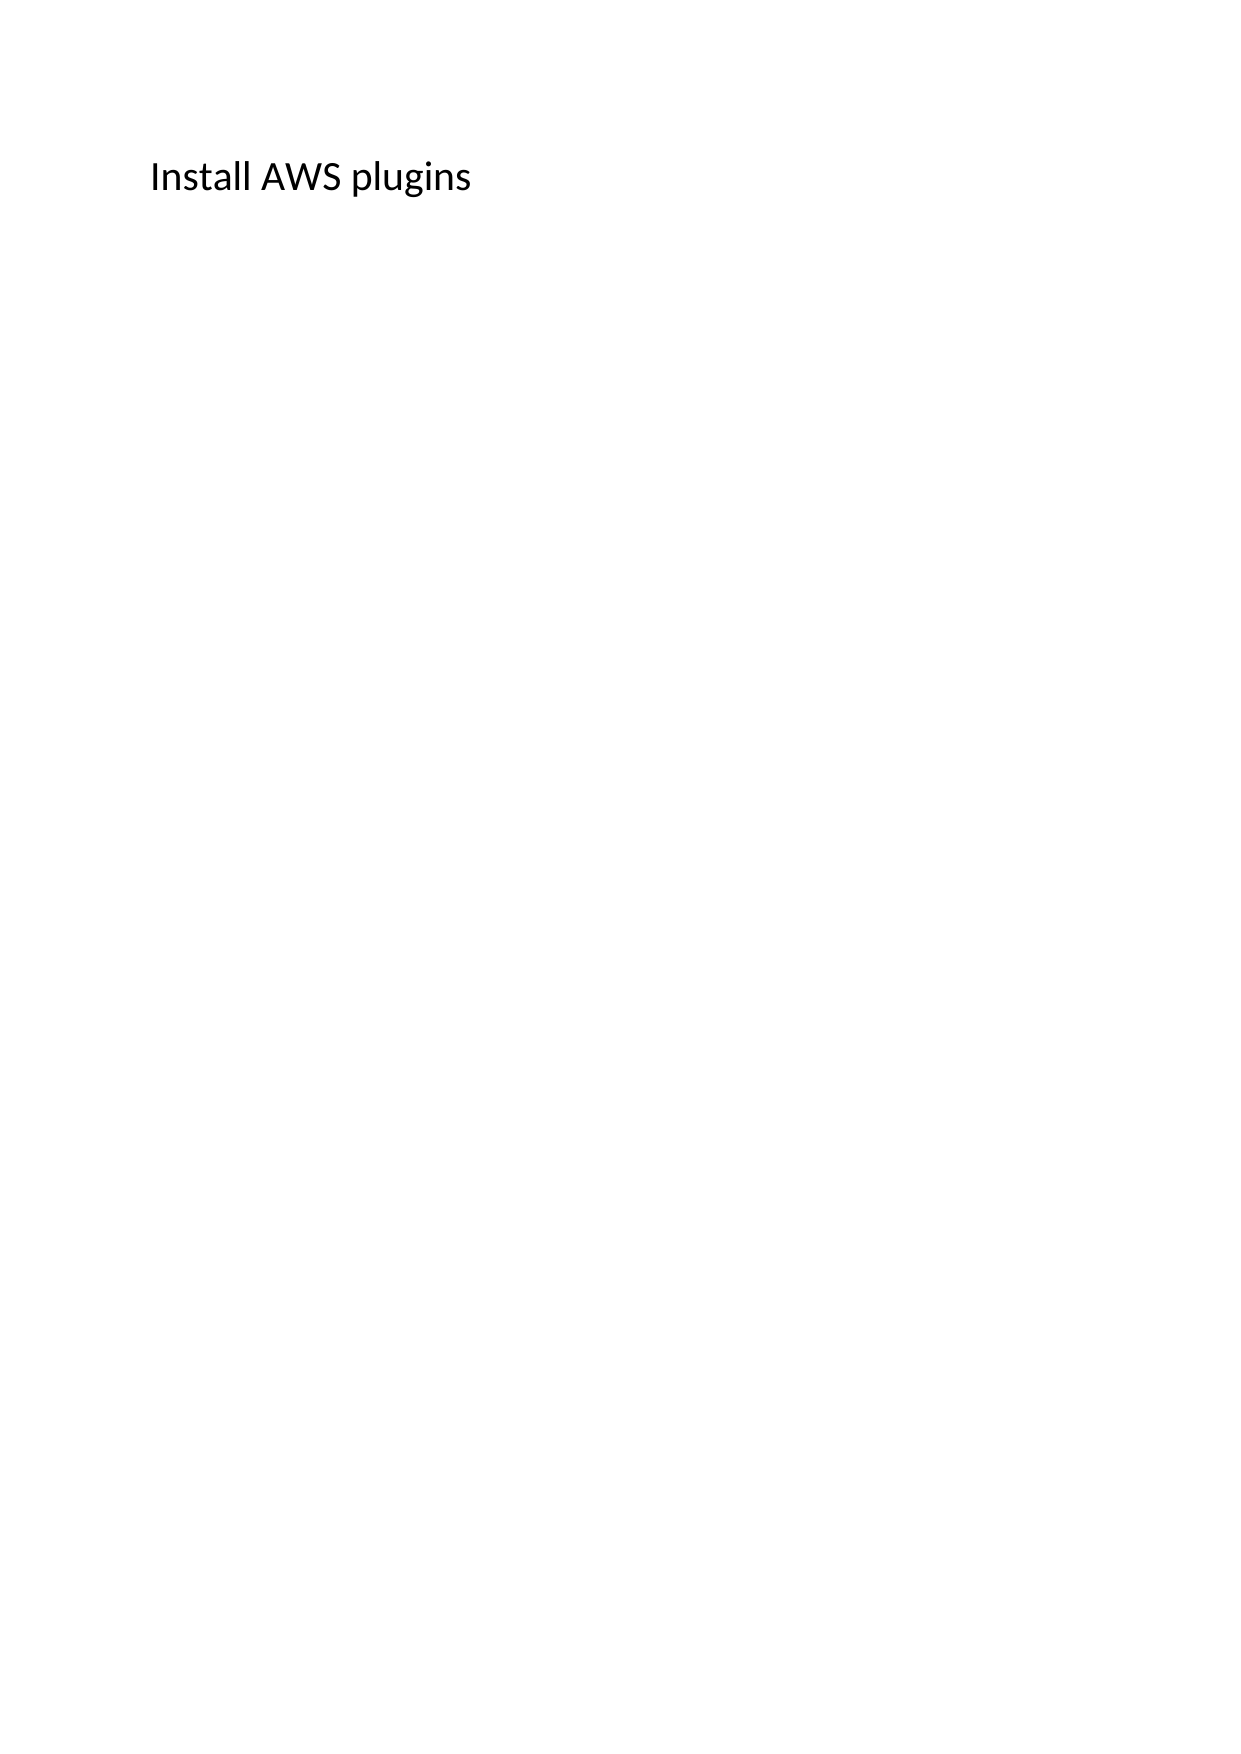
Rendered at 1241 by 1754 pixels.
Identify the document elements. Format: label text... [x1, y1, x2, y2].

text Install AWS plugins [150, 150, 1090, 201]
